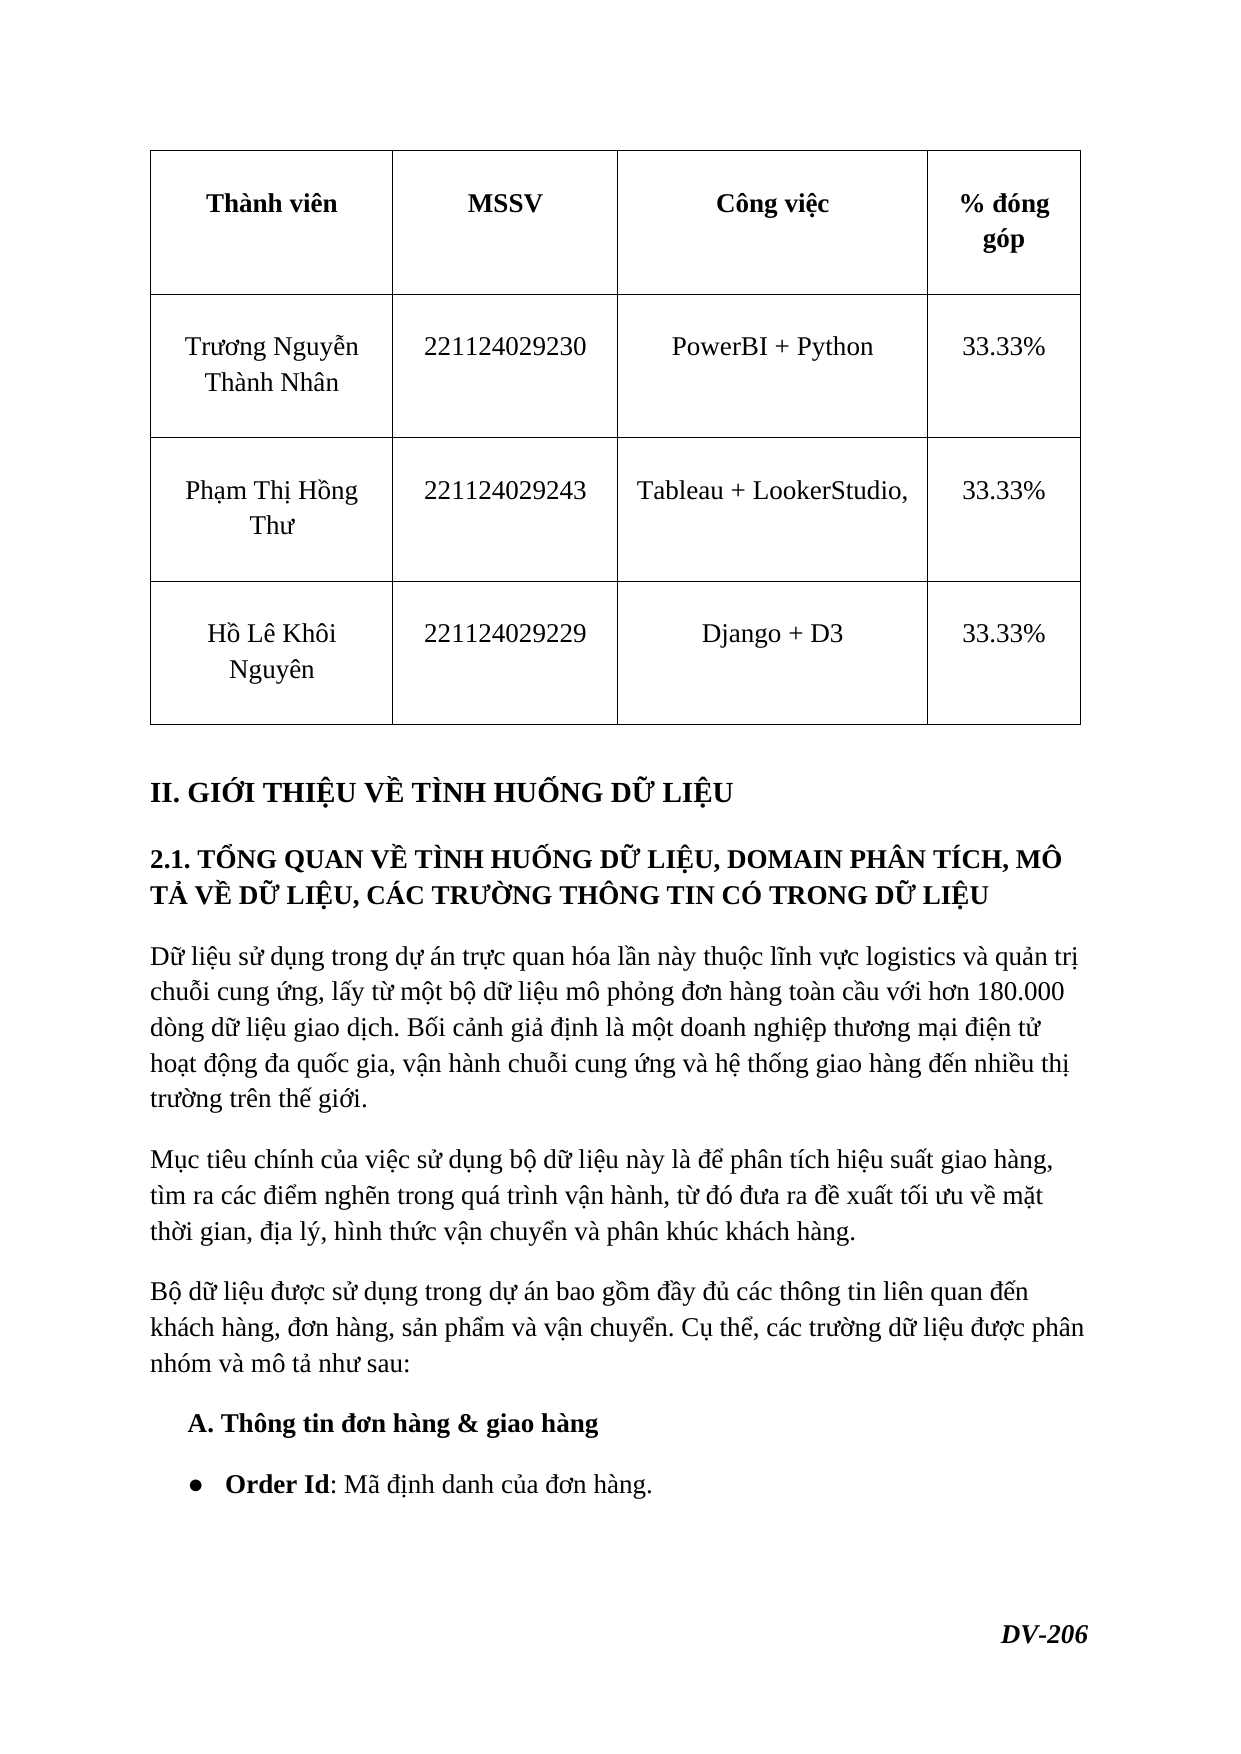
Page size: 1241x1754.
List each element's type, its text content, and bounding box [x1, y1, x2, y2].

table_cell Hồ Lê Khôi Nguyên [151, 582, 392, 724]
table_cell 221124029243 [393, 438, 617, 581]
subtitle 2.1. TỔNG QUAN VỀ TÌNH HUỐNG DỮ LIỆU, DOMAIN PHÂN TÍCH, MÔ TẢ VỀ DỮ LIỆU, CÁC TRƯỜNG THÔNG TIN CÓ TRONG DỮ LIỆU [150, 843, 1090, 910]
text Dữ liệu sử dụng trong dự án trực quan hóa lần này thuộc lĩnh vực logistics và quản trị chuỗi cung ứng, lấy từ một bộ dữ liệu mô phỏng đơn hàng toàn cầu với hơn 180.000 dòng dữ liệu giao dịch. Bối cảnh giả định là một doanh nghiệp thương mại điện tử hoạt động đa quốc gia, vận hành chuỗi cung ứng và hệ thống giao hàng đến nhiều thị trường trên thế giới. [150, 939, 1090, 1114]
table_header Thành viên [151, 151, 392, 293]
table_header Công việc [618, 151, 927, 293]
table_cell 221124029229 [393, 582, 617, 724]
table_cell Tableau + LookerStudio, [618, 438, 927, 581]
list Order Id: Mã định danh của đơn hàng. [187, 1468, 1090, 1535]
text Bộ dữ liệu được sử dụng trong dự án bao gồm đầy đủ các thông tin liên quan đến khách hàng, đơn hàng, sản phẩm và vận chuyển. Cụ thể, các trường dữ liệu được phân nhóm và mô tả như sau: [150, 1275, 1090, 1378]
table_header % đóng góp [928, 151, 1080, 293]
table_cell 221124029230 [393, 295, 617, 437]
table_cell Trương Nguyễn Thành Nhân [151, 295, 392, 437]
table_cell 33.33% [928, 295, 1080, 437]
text A. Thông tin đơn hàng & giao hàng [150, 1408, 1090, 1439]
table_cell 33.33% [928, 582, 1080, 724]
table_cell Django + D3 [618, 582, 927, 724]
table_header MSSV [393, 151, 617, 293]
table_cell 33.33% [928, 438, 1080, 581]
table_cell PowerBI + Python [618, 295, 927, 437]
text Mục tiêu chính của việc sử dụng bộ dữ liệu này là để phân tích hiệu suất giao hàng, tìm ra các điểm nghẽn trong quá trình vận hành, từ đó đưa ra đề xuất tối ưu về mặt thời gian, địa lý, hình thức vận chuyển và phân khúc khách hàng. [150, 1143, 1090, 1246]
subtitle II. GIỚI THIỆU VỀ TÌNH HUỐNG DỮ LIỆU [150, 775, 1090, 809]
table_cell Phạm Thị Hồng Thư [151, 438, 392, 581]
